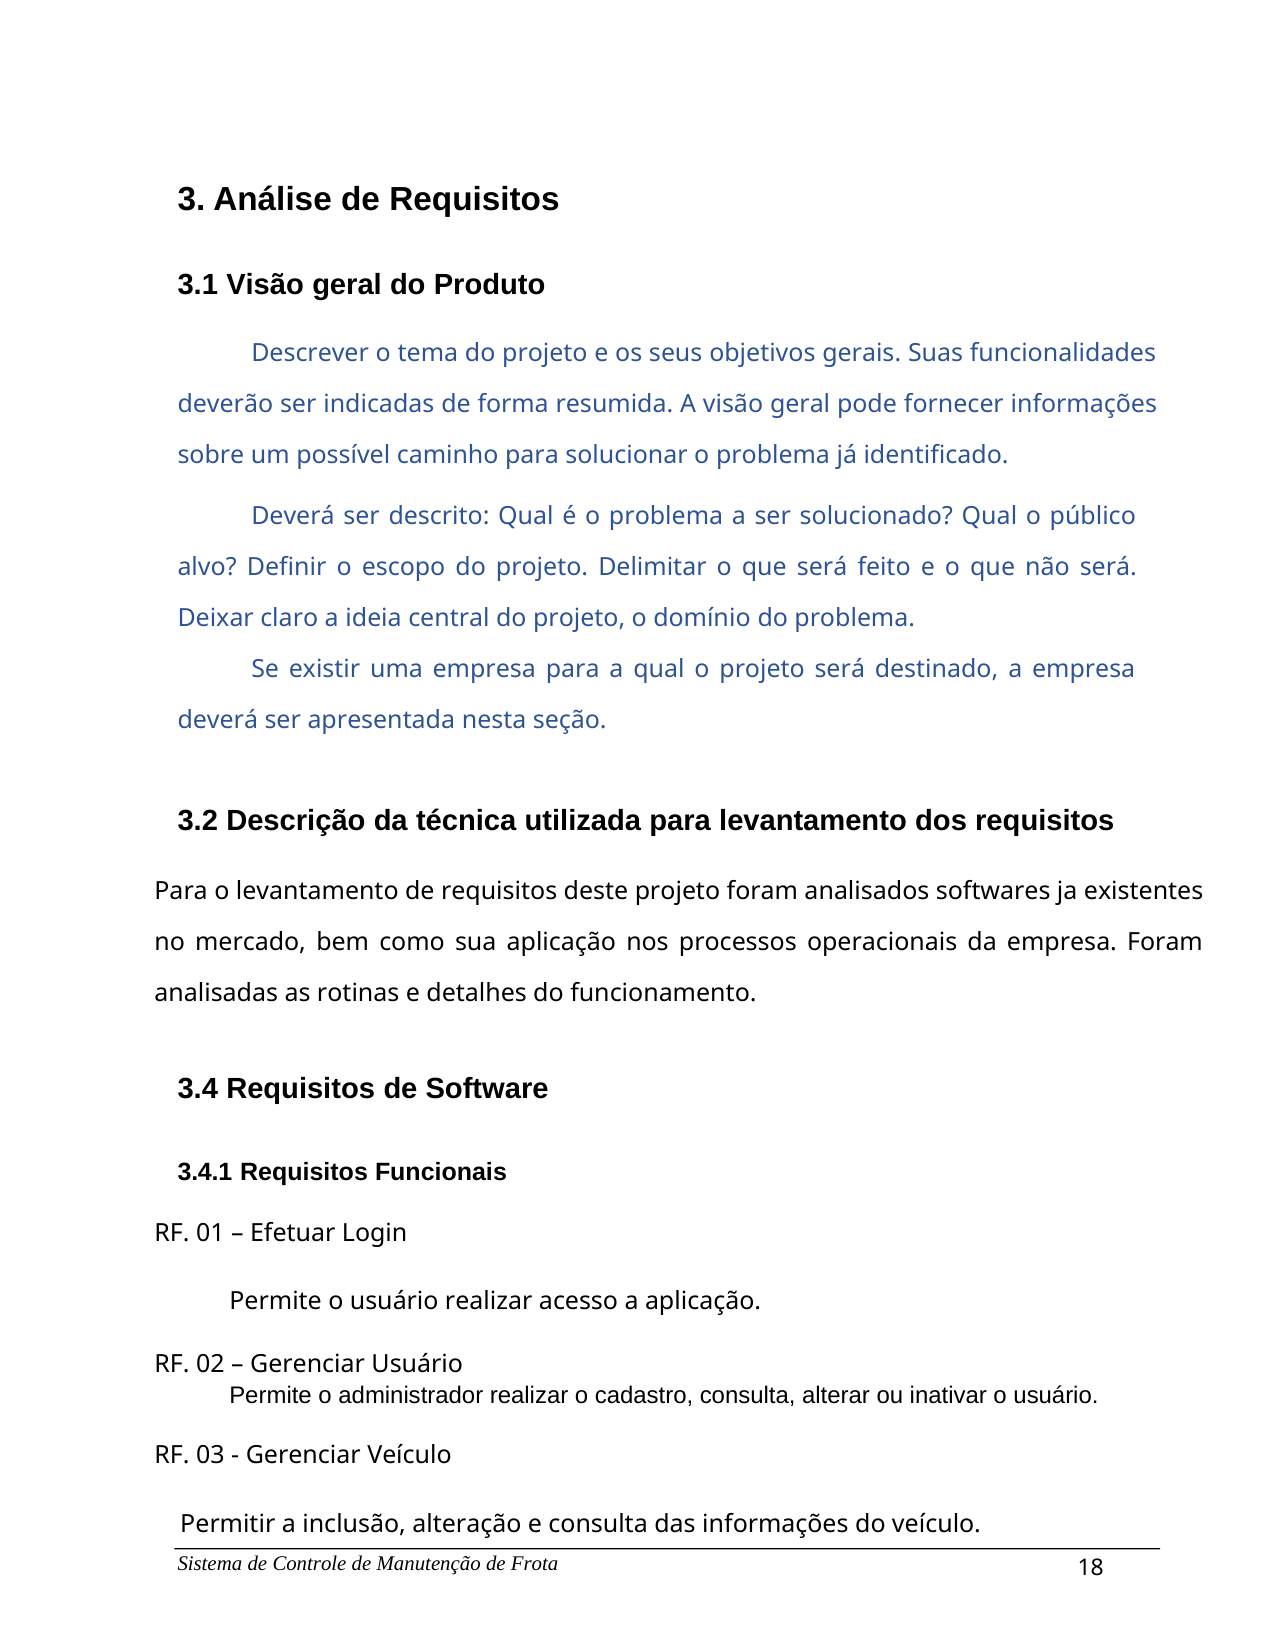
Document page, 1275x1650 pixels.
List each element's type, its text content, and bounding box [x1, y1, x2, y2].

text RF. 01 – Efetuar Login [154, 1214, 1204, 1248]
text RF. 03 - Gerenciar Veículo [154, 1437, 1204, 1471]
text Permite o administrador realizar o cadastro, consulta, alterar ou inativar o usuário. [154, 1381, 1204, 1408]
text Permitir a inclusão, alteração e consulta das informações do veículo. [154, 1505, 1204, 1539]
text Se existir uma empresa para a qual o projeto será destinado, a empresa deverá ser apresentada nesta seção. [177, 651, 1136, 736]
text Deverá ser descrito: Qual é o problema a ser solucionado? Qual o público alvo? Definir o escopo do projeto. Delimitar o que será feito e o que não será. Deixar claro a ideia central do projeto, o domínio do problema. [177, 498, 1138, 634]
subtitle Requisitos de Software [177, 1071, 1204, 1104]
subtitle Descrição da técnica utilizada para levantamento dos requisitos [177, 803, 1204, 837]
text Descrever o tema do projeto e os seus objetivos gerais. Suas funcionalidades deverão ser indicadas de forma resumida. A visão geral pode fornecer informações sobre um possível caminho para solucionar o problema já identificado. [177, 334, 1157, 470]
text Permite o usuário realizar acesso a aplicação. [154, 1282, 1204, 1317]
text RF. 02 – Gerenciar Usuário [154, 1345, 1204, 1379]
subtitle Requisitos Funcionais [177, 1157, 1204, 1185]
text Para o levantamento de requisitos deste projeto foram analisados softwares ja existentes no mercado, bem como sua aplicação nos processos operacionais da empresa. Foram analisadas as rotinas e detalhes do funcionamento. [154, 873, 1204, 1009]
subtitle Visão geral do Produto [177, 267, 1204, 301]
subtitle Análise de Requisitos [177, 179, 1204, 218]
